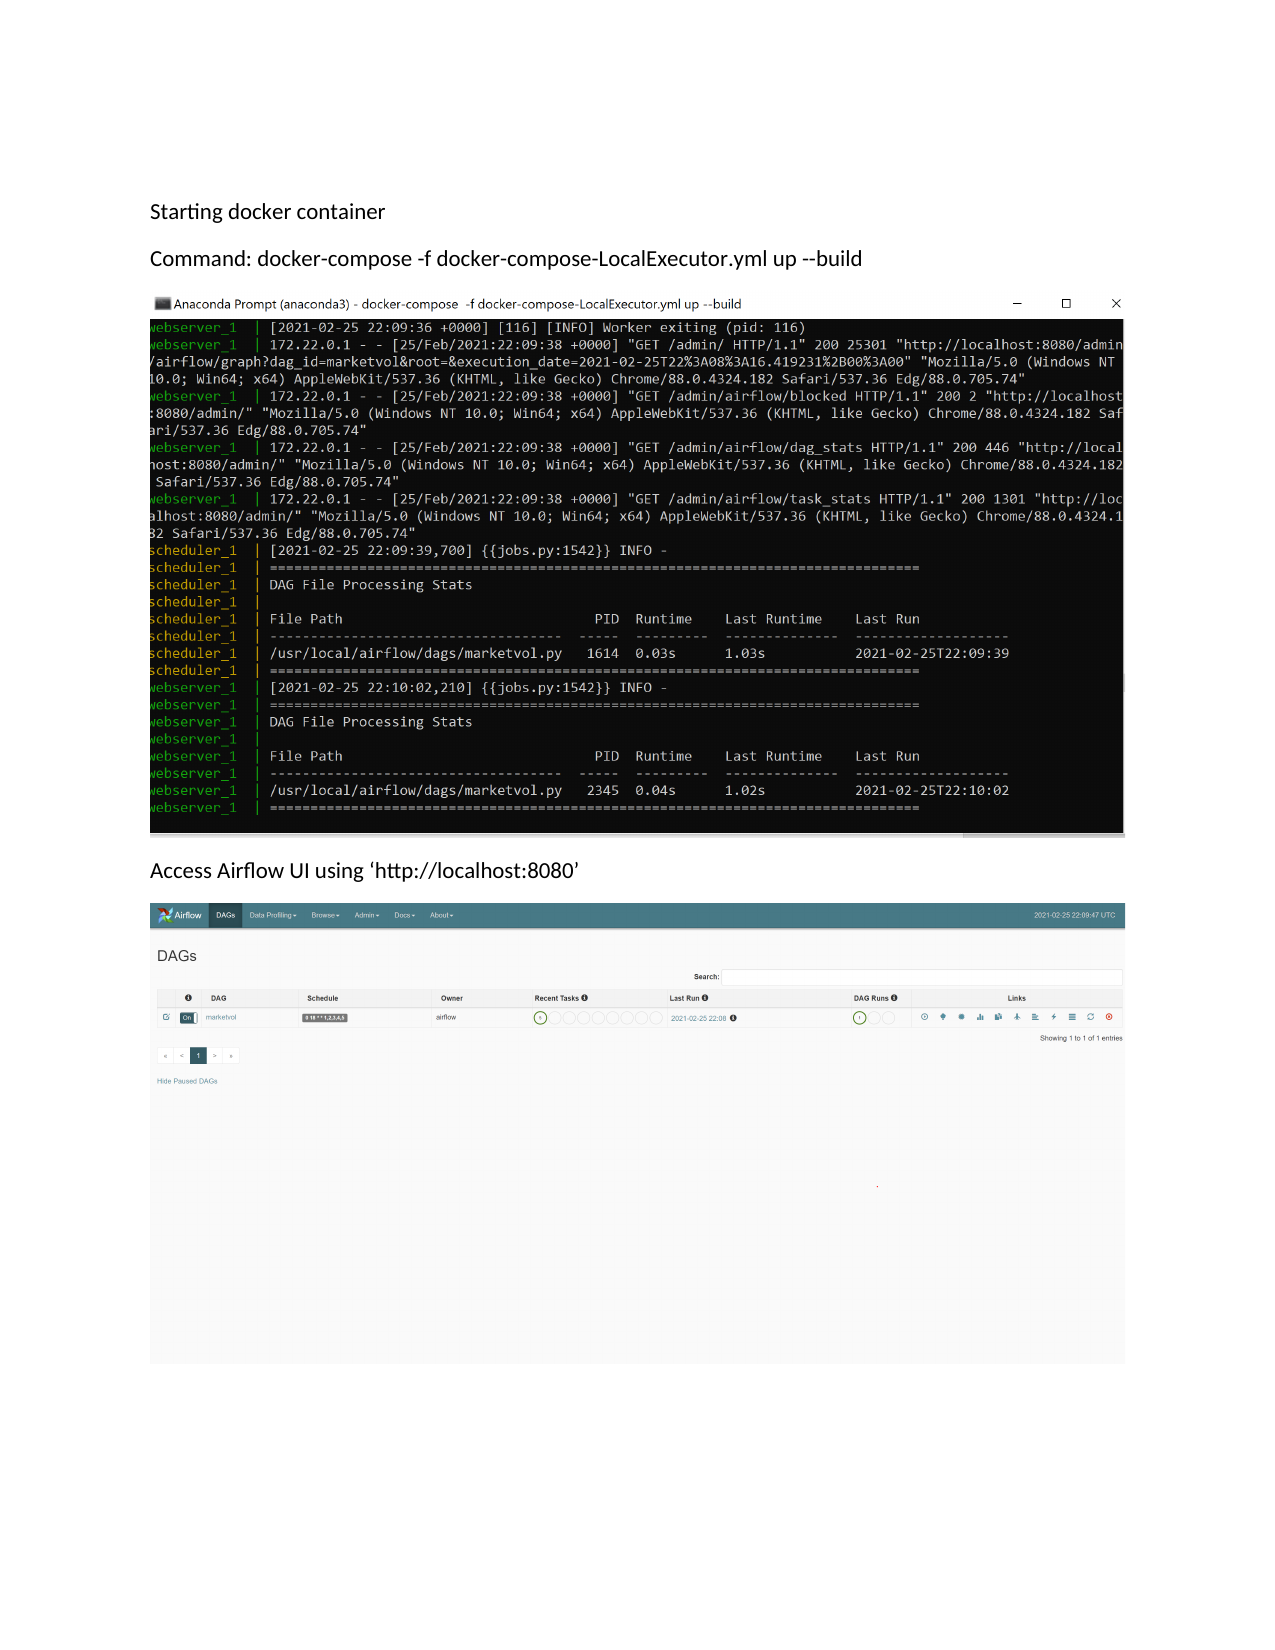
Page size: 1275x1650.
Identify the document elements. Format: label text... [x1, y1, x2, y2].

text Access Airflow UI using ‘http://localhost:8080’ [150, 856, 1125, 884]
text Starting docker container [150, 197, 1125, 225]
text Command: docker-compose -f docker-compose-LocalExecutor.yml up --build [150, 244, 1125, 272]
picture [150, 903, 1125, 1364]
picture [150, 290, 1125, 838]
